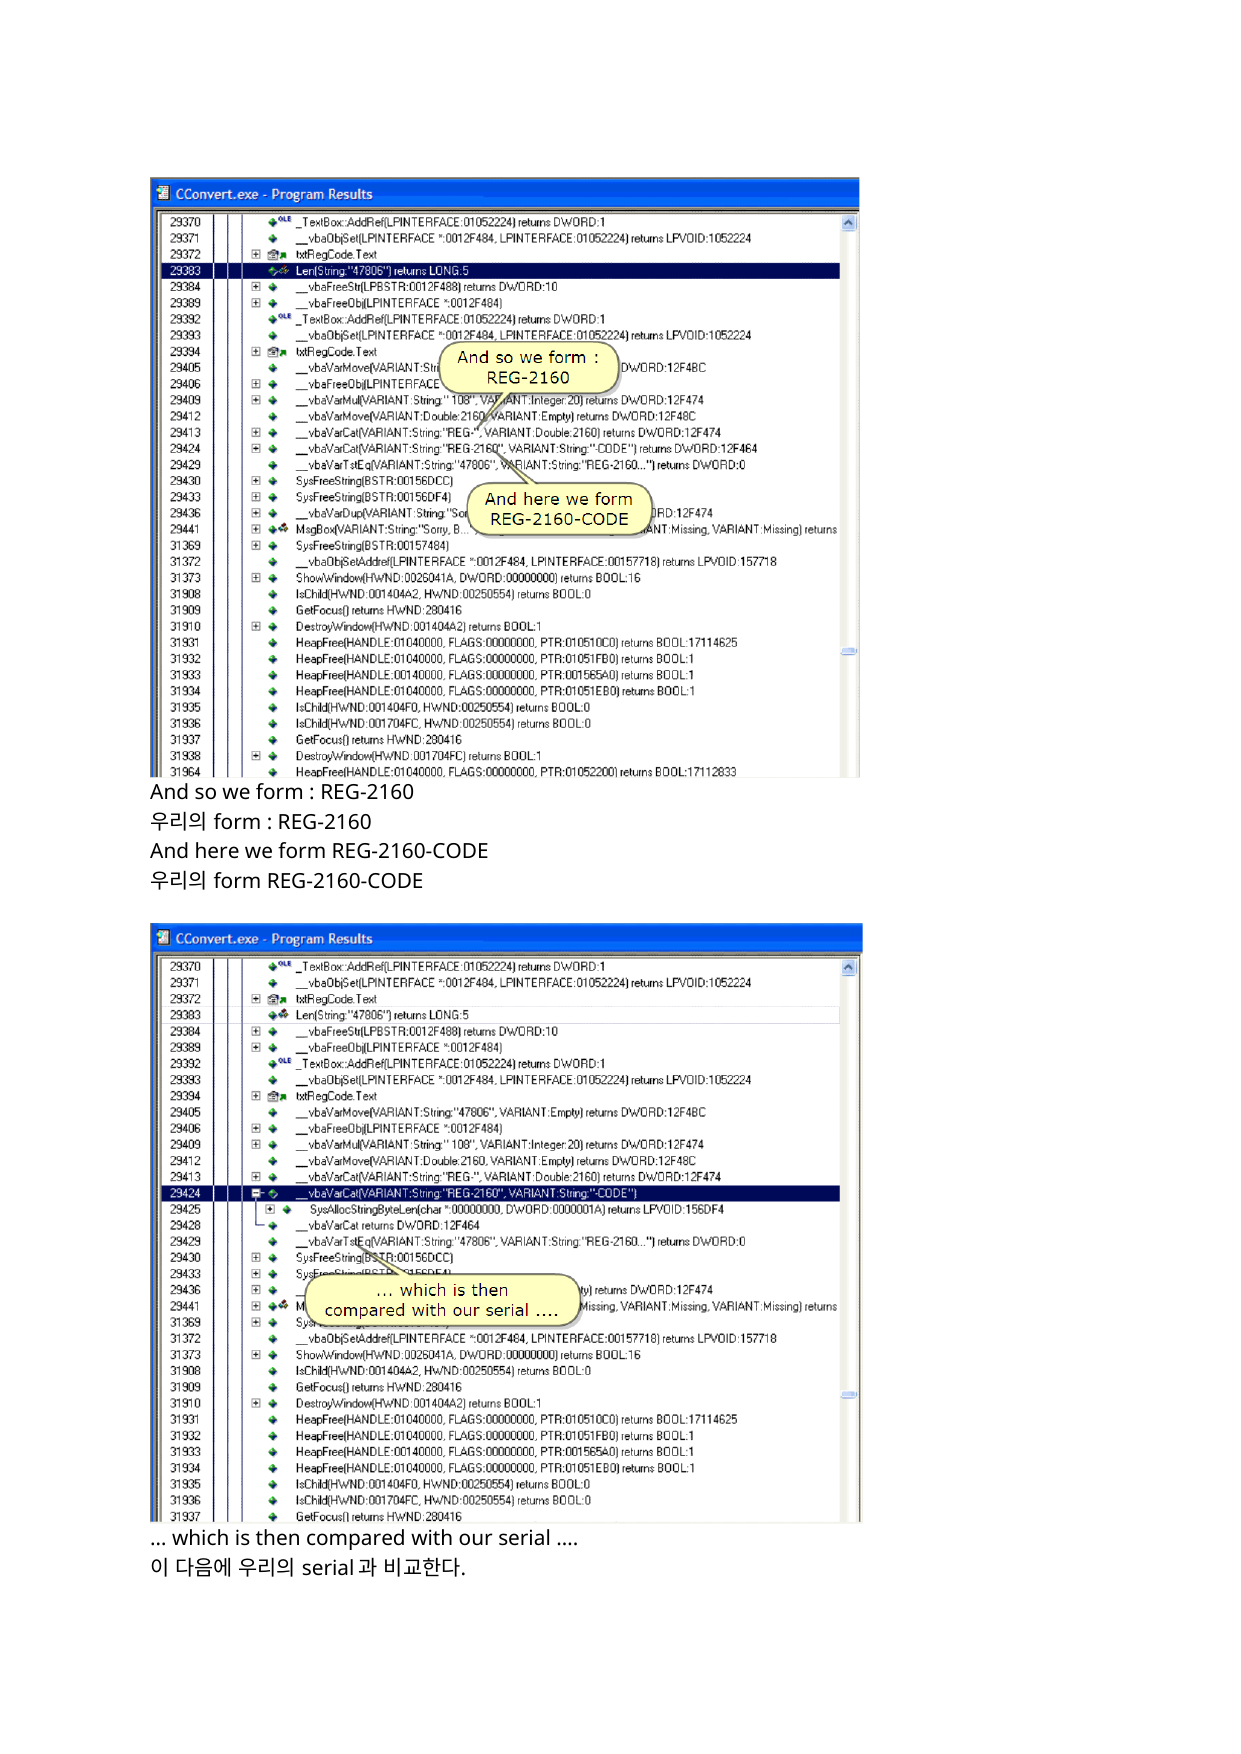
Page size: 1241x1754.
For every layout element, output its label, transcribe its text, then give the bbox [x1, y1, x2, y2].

text 이 다음에 우리의 serial과 비교한다. [150, 1552, 1090, 1582]
text 우리의 form : REG-2160 [150, 806, 1090, 836]
picture [150, 923, 863, 1524]
text … which is then compared with our serial …. [150, 1523, 1090, 1552]
text And so we form : REG-2160 [150, 777, 1090, 806]
text 우리의 form REG-2160-CODE [150, 864, 1090, 895]
picture [150, 177, 860, 778]
text And here we form REG-2160-CODE [150, 836, 1090, 864]
